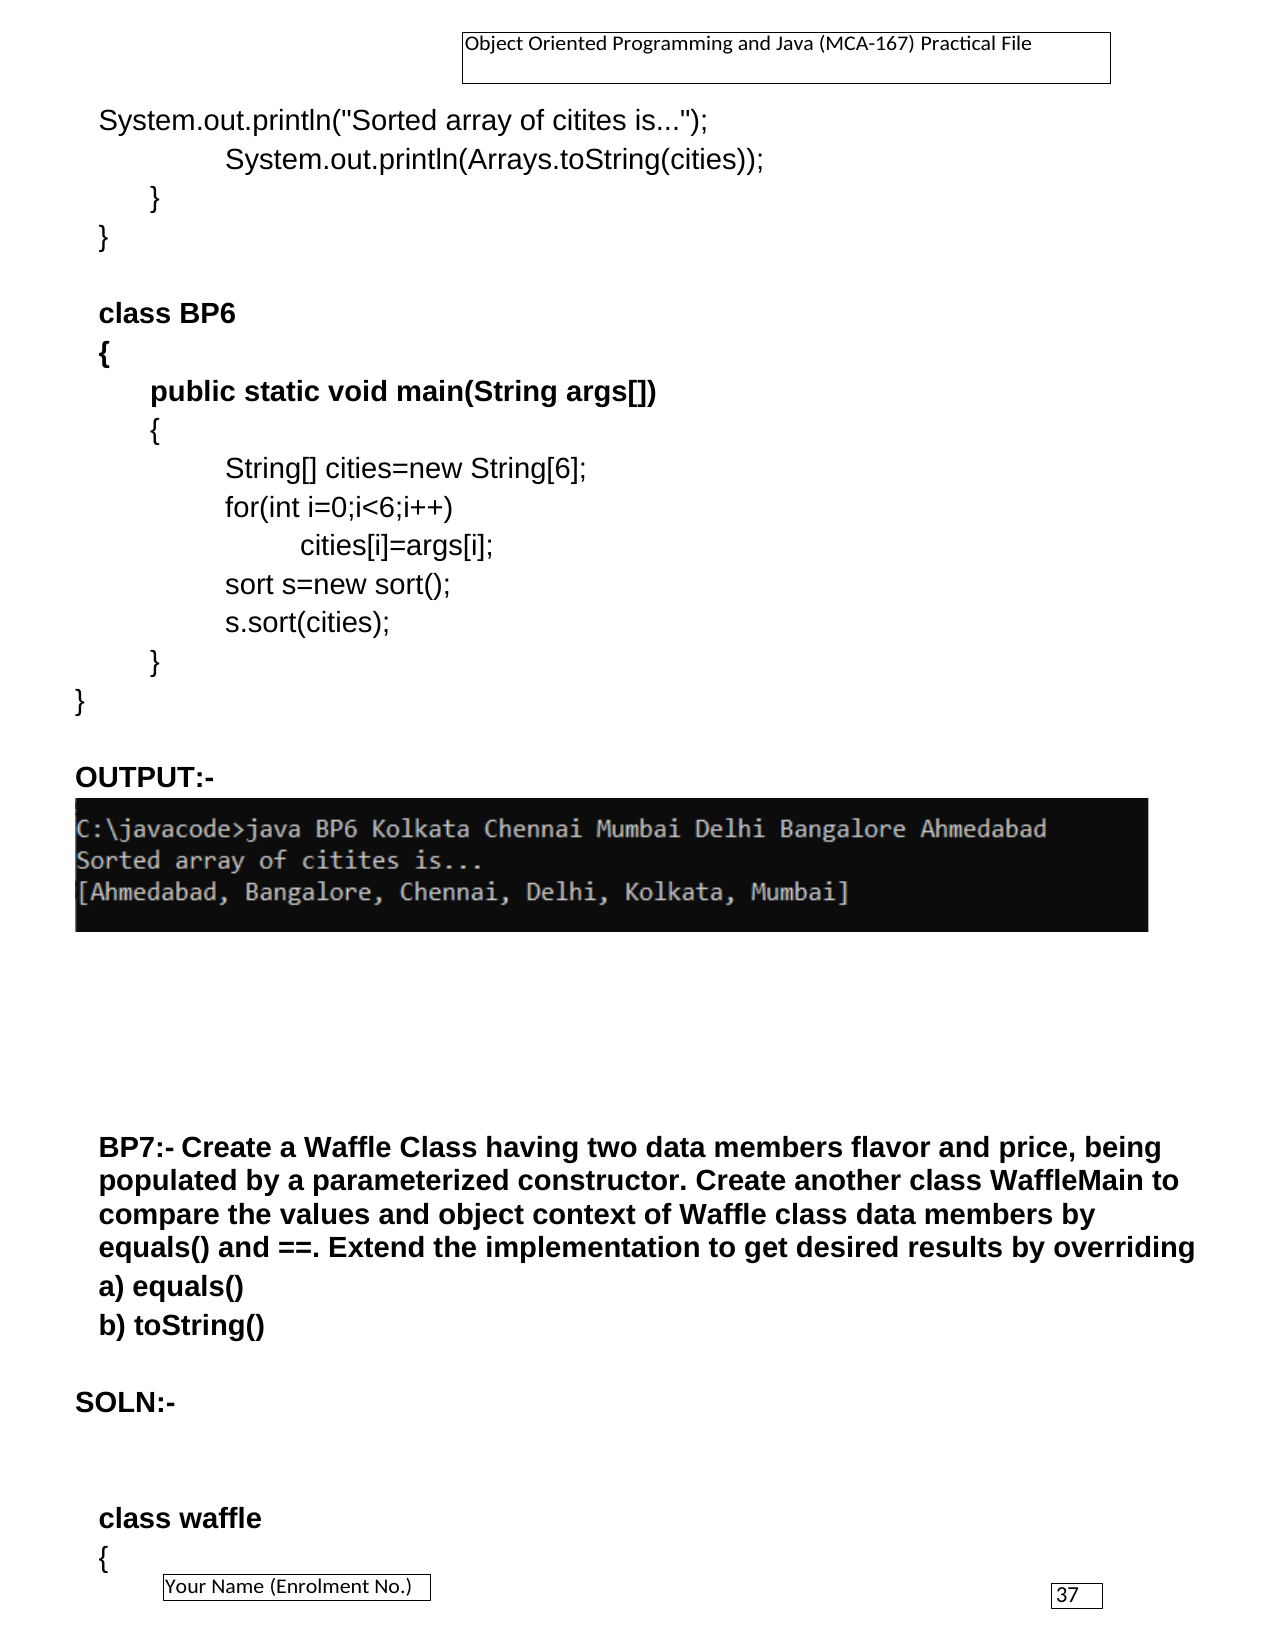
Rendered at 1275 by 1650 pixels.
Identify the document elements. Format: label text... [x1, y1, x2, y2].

subtitle { [98, 412, 1200, 446]
subtitle SOLN:- [75, 1385, 1200, 1419]
subtitle sort s=new sort(); [98, 567, 1200, 600]
subtitle System.out.println("Sorted array of citites is..."); [98, 103, 1200, 137]
subtitle OUTPUT:- [75, 760, 1200, 794]
picture [75, 798, 1149, 932]
subtitle String[] cities=new String[6]; [98, 451, 1200, 484]
subtitle for(int i=0;i<6;i++) [98, 489, 1200, 523]
subtitle b) toString() [98, 1308, 1200, 1341]
subtitle public static void main(String args[]) [98, 374, 1200, 407]
subtitle class BP6 [98, 296, 1200, 330]
subtitle } [98, 180, 1200, 214]
subtitle } [98, 644, 1200, 678]
subtitle BP7:- Create a Waffle Class having two data members flavor and price, being populated by a parameterized constructor. Create another class WaffleMain to compare the values and object context of Waffle class data members by equals() and ==. Extend the implementation to get desired results by overriding [98, 1130, 1200, 1264]
subtitle s.sort(cities); [98, 606, 1200, 639]
subtitle class waffle [98, 1501, 1200, 1534]
subtitle { [98, 335, 1200, 368]
subtitle a) equals() [98, 1269, 1200, 1303]
subtitle cities[i]=args[i]; [98, 528, 1200, 562]
subtitle System.out.println(Arrays.toString(cities)); [98, 142, 1200, 175]
subtitle } [75, 683, 1200, 716]
subtitle { [98, 1540, 1200, 1573]
subtitle } [98, 219, 1200, 253]
